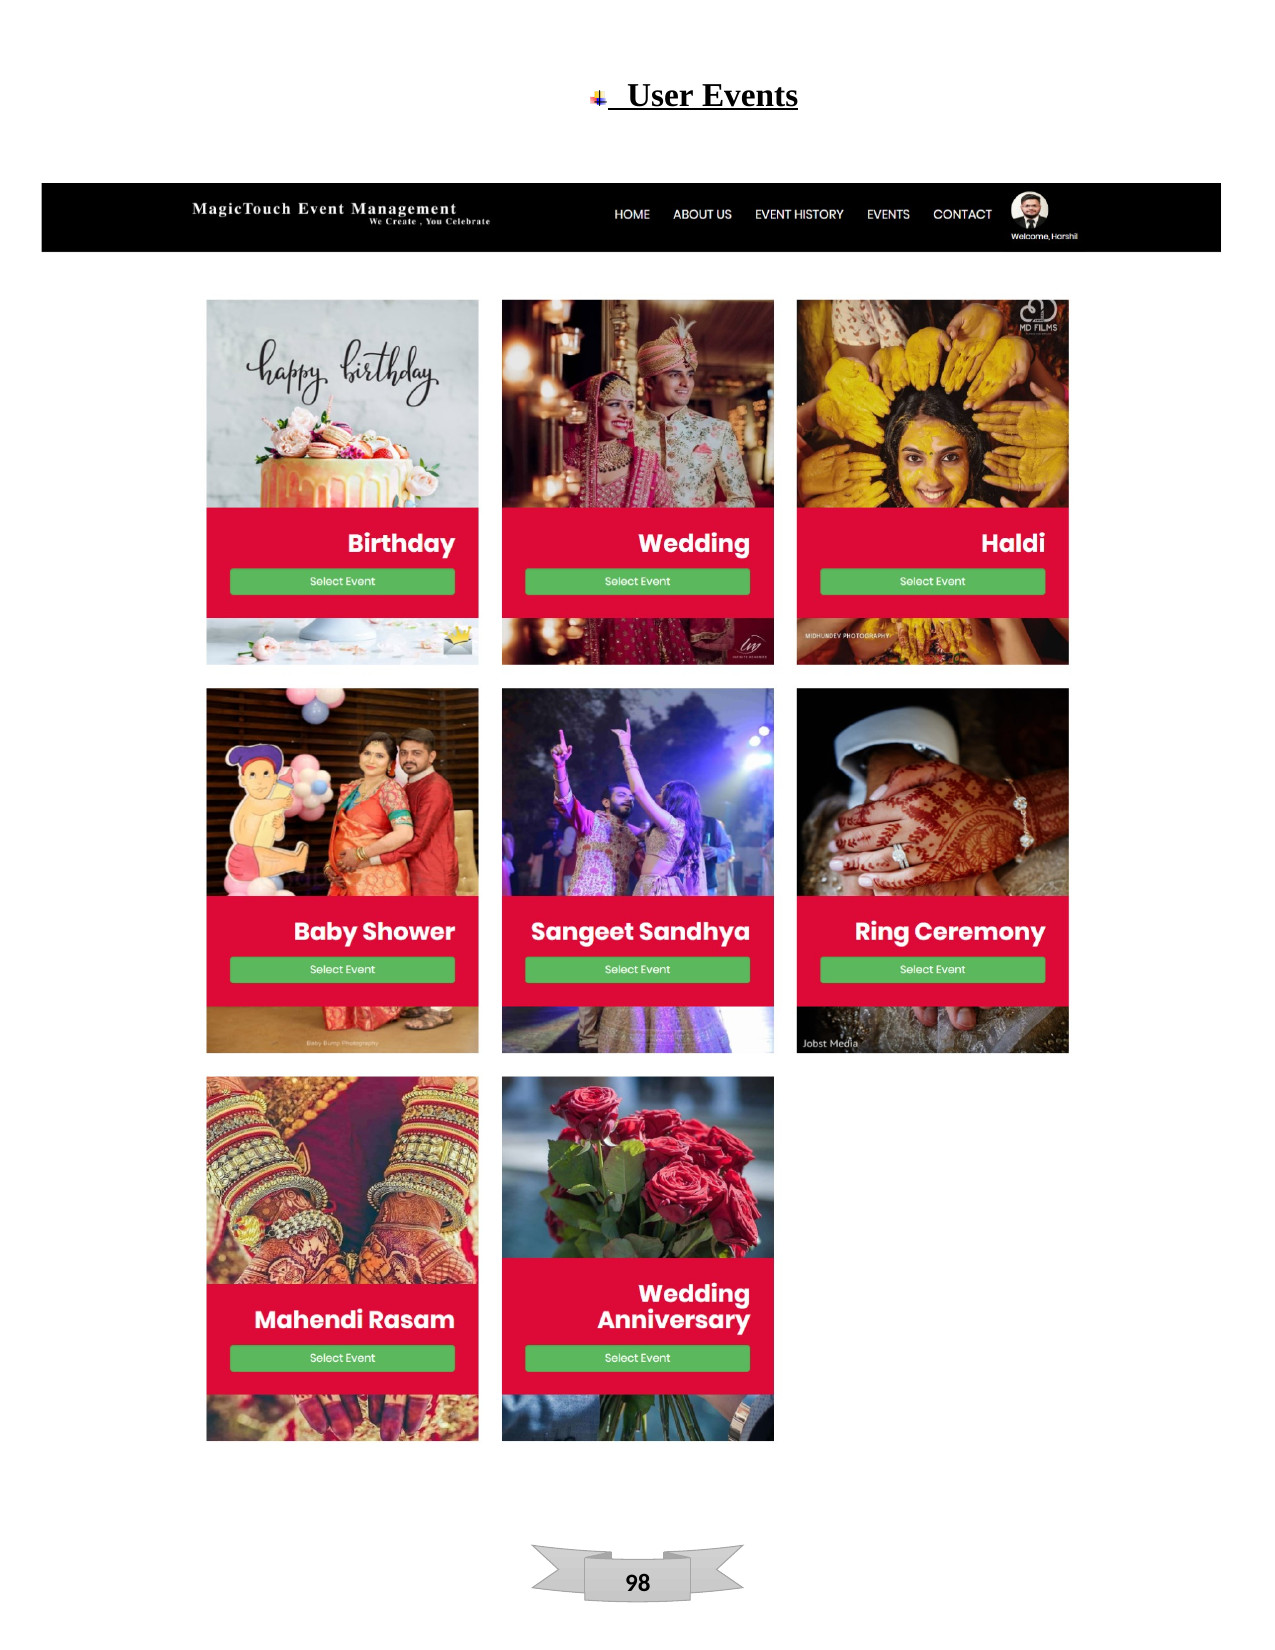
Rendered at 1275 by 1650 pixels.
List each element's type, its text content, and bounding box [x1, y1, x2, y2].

picture [41, 183, 1234, 1464]
picture [590, 89, 607, 106]
list User Events [262, 75, 1125, 113]
